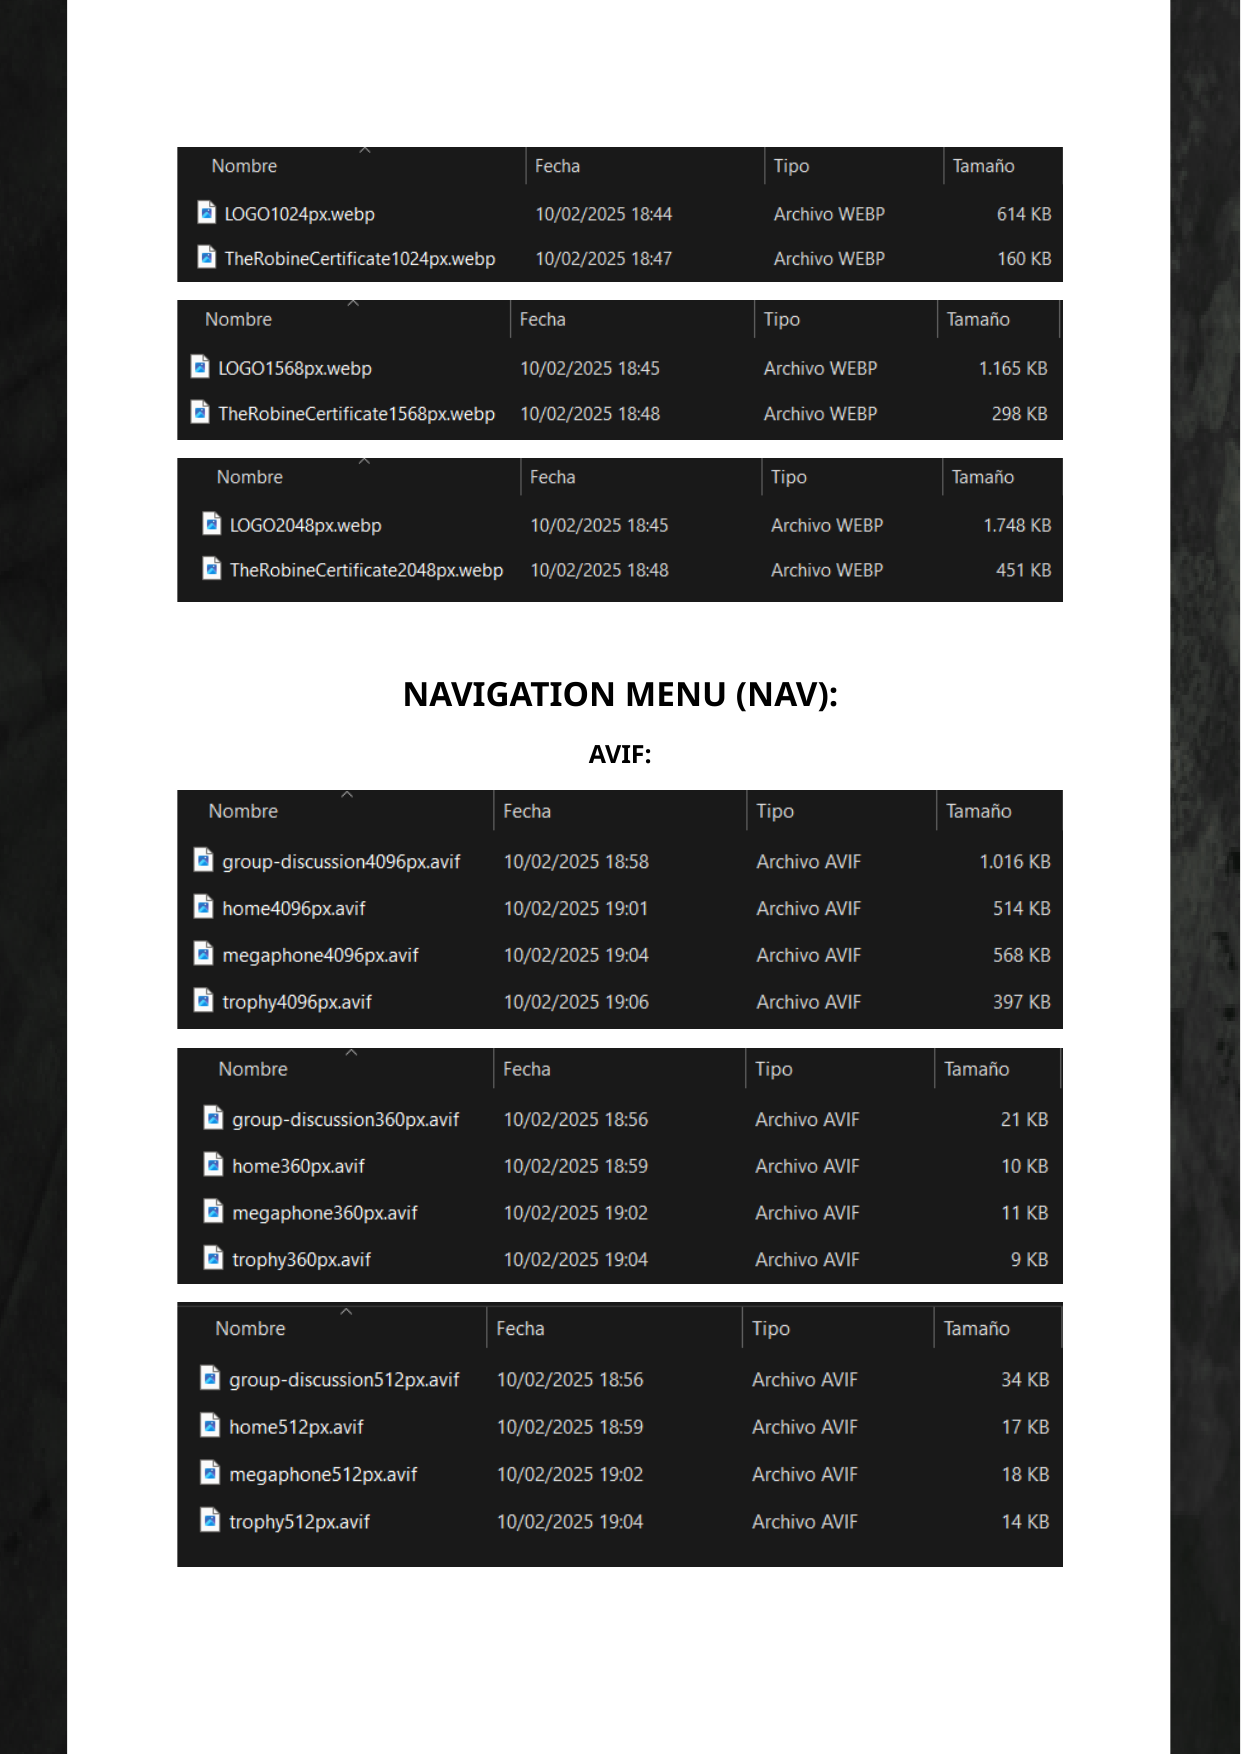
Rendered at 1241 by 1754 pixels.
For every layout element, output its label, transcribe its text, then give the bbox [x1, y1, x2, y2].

text NAVIGATION MENU (NAV): [177, 671, 1063, 717]
picture [177, 300, 1063, 440]
picture [1170, 0, 1241, 1754]
picture [177, 458, 1063, 602]
picture [177, 1048, 1063, 1284]
picture [177, 1302, 1063, 1567]
picture [0, 0, 68, 1754]
text AVIF: [177, 737, 1063, 771]
picture [177, 790, 1063, 1029]
picture [177, 147, 1063, 282]
